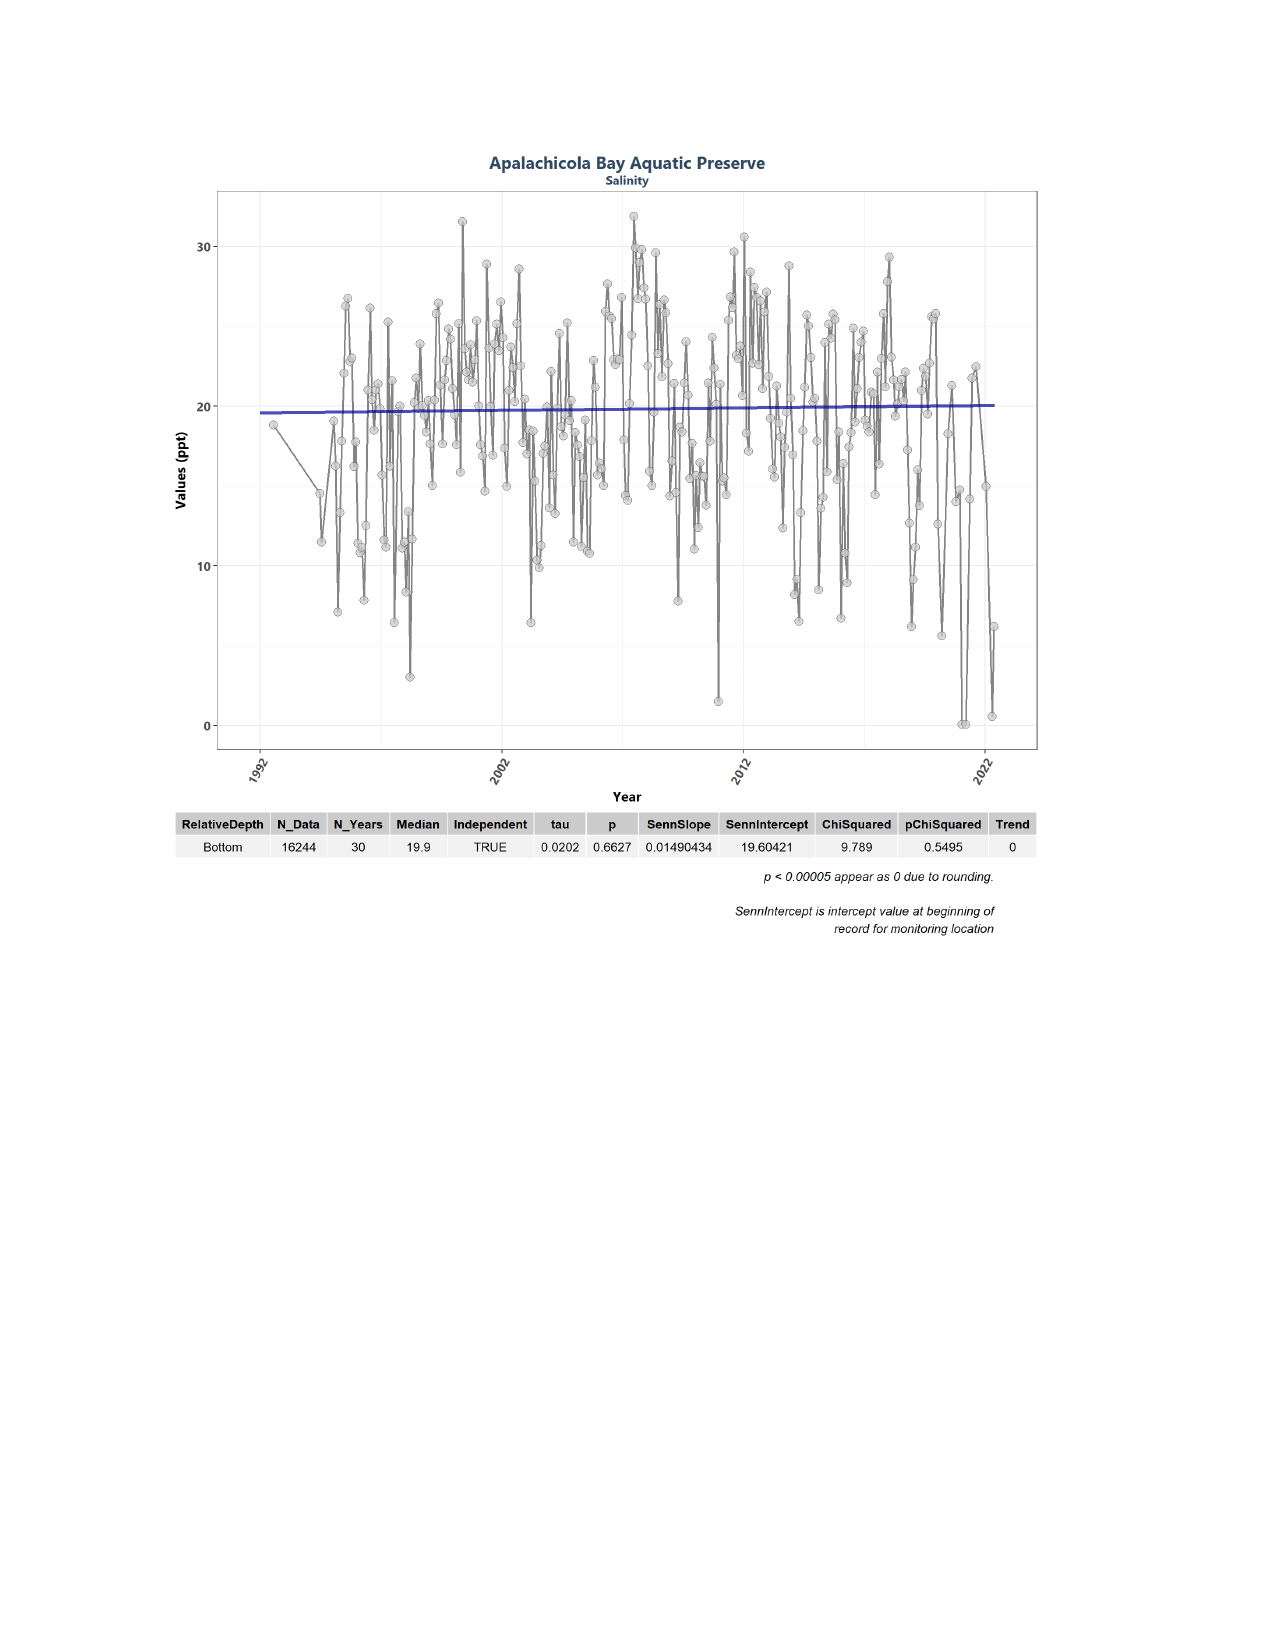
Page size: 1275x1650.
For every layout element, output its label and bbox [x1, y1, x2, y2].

picture [168, 150, 1044, 938]
